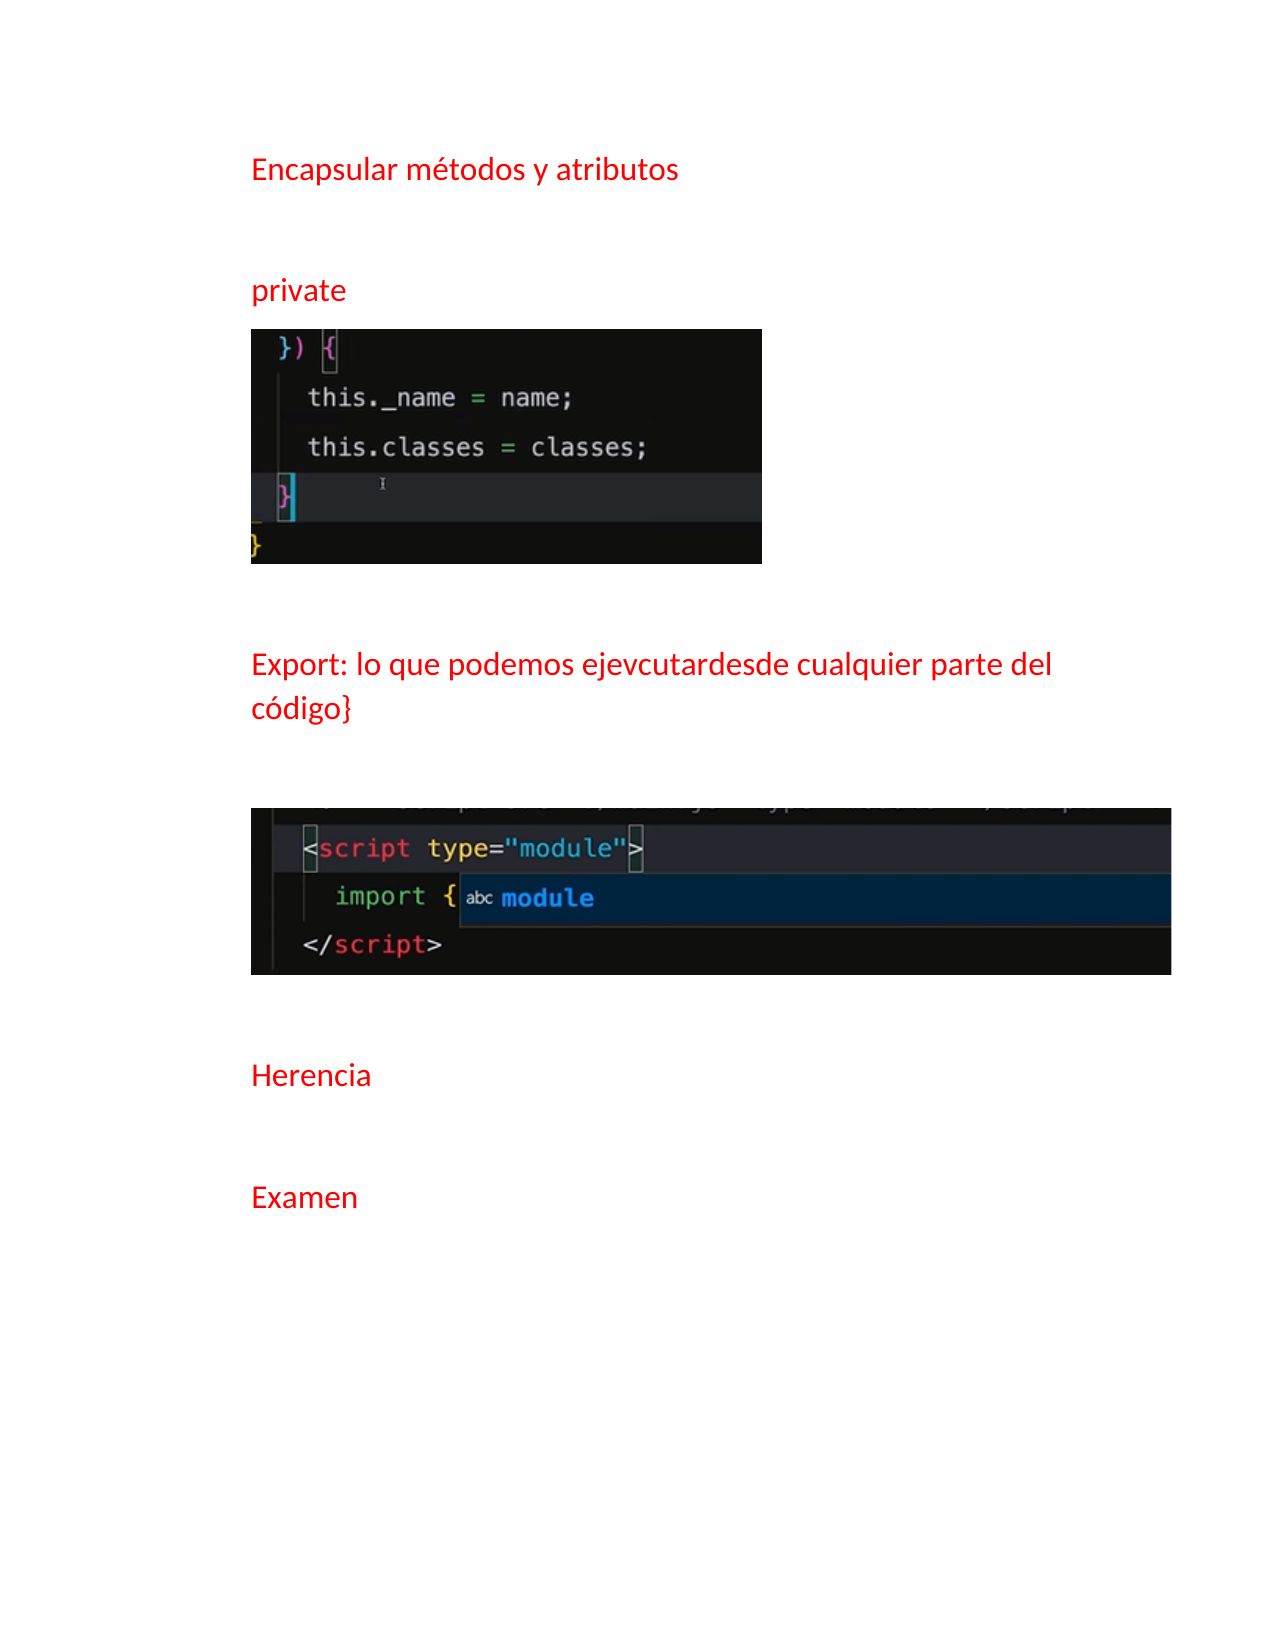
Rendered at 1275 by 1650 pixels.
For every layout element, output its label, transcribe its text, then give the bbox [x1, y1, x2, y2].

text private [251, 269, 1098, 309]
text Herencia [251, 1054, 1098, 1095]
text Export: lo que podemos ejevcutardesde cualquier parte del código} [251, 643, 1098, 728]
text Examen [251, 1176, 1098, 1216]
picture [251, 808, 1172, 975]
text Encapsular métodos y atributos [251, 148, 1098, 188]
picture [251, 329, 762, 564]
